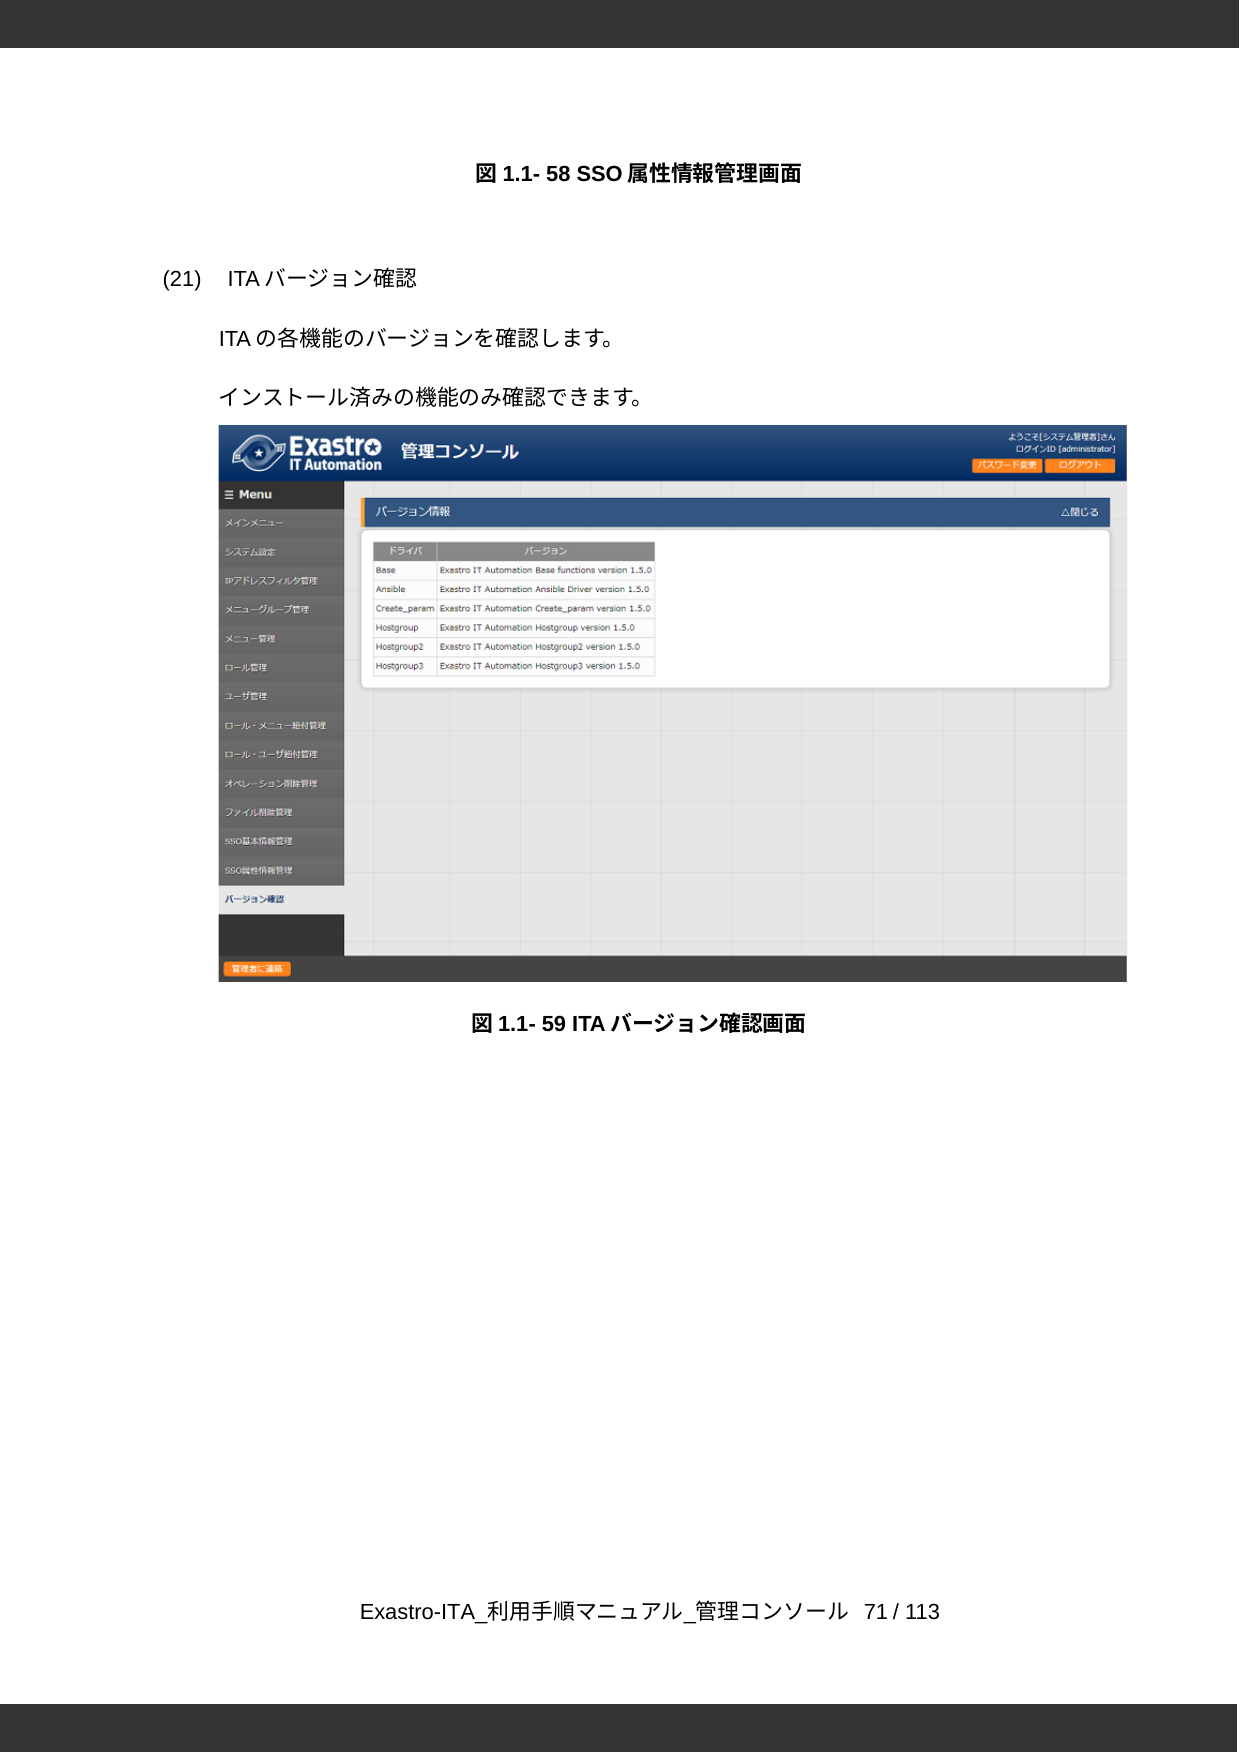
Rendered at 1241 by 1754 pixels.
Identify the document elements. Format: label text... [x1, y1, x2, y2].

picture [0, 1704, 1237, 1752]
picture [0, 0, 1239, 48]
picture [218, 425, 1128, 982]
text ITAの各機能のバージョンを確認します。 [218, 307, 1152, 366]
text 図 1.1- 59 ITAバージョン確認画面 [148, 992, 1130, 1051]
text インストール済みの機能のみ確認できます。 [218, 366, 1152, 426]
subtitle ITAバージョン確認 [162, 247, 1152, 307]
text 図 1.1- 58 SSO属性情報管理画面 [148, 142, 1130, 201]
